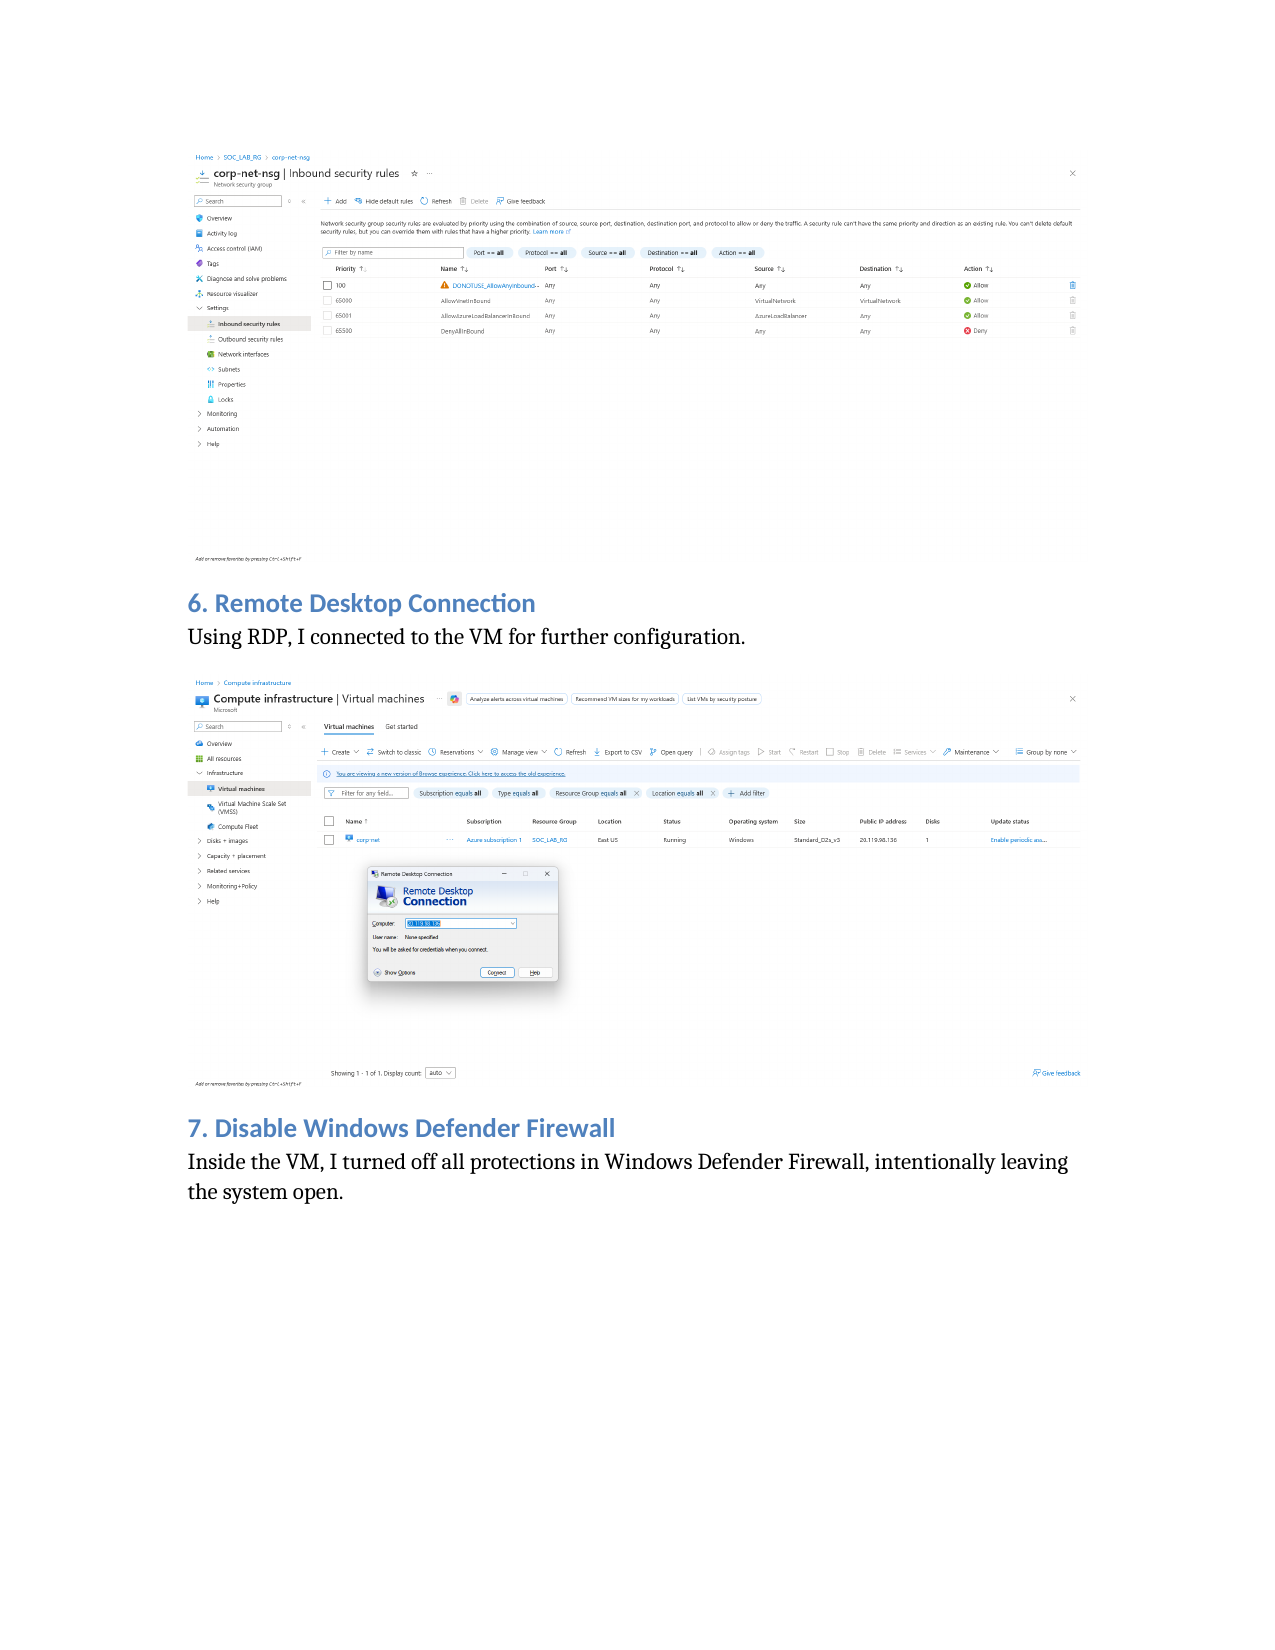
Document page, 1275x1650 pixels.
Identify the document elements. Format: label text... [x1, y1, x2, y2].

text Using RDP, I connected to the VM for further configuration. [187, 624, 1087, 650]
picture [187, 674, 1088, 1087]
picture [187, 150, 1088, 562]
text Inside the VM, I turned off all protections in Windows Defender Firewall, intentionally leaving the system open. [187, 1149, 1087, 1206]
subtitle 6. Remote Desktop Connection [187, 586, 1087, 619]
subtitle 7. Disable Windows Defender Firewall [187, 1111, 1087, 1144]
